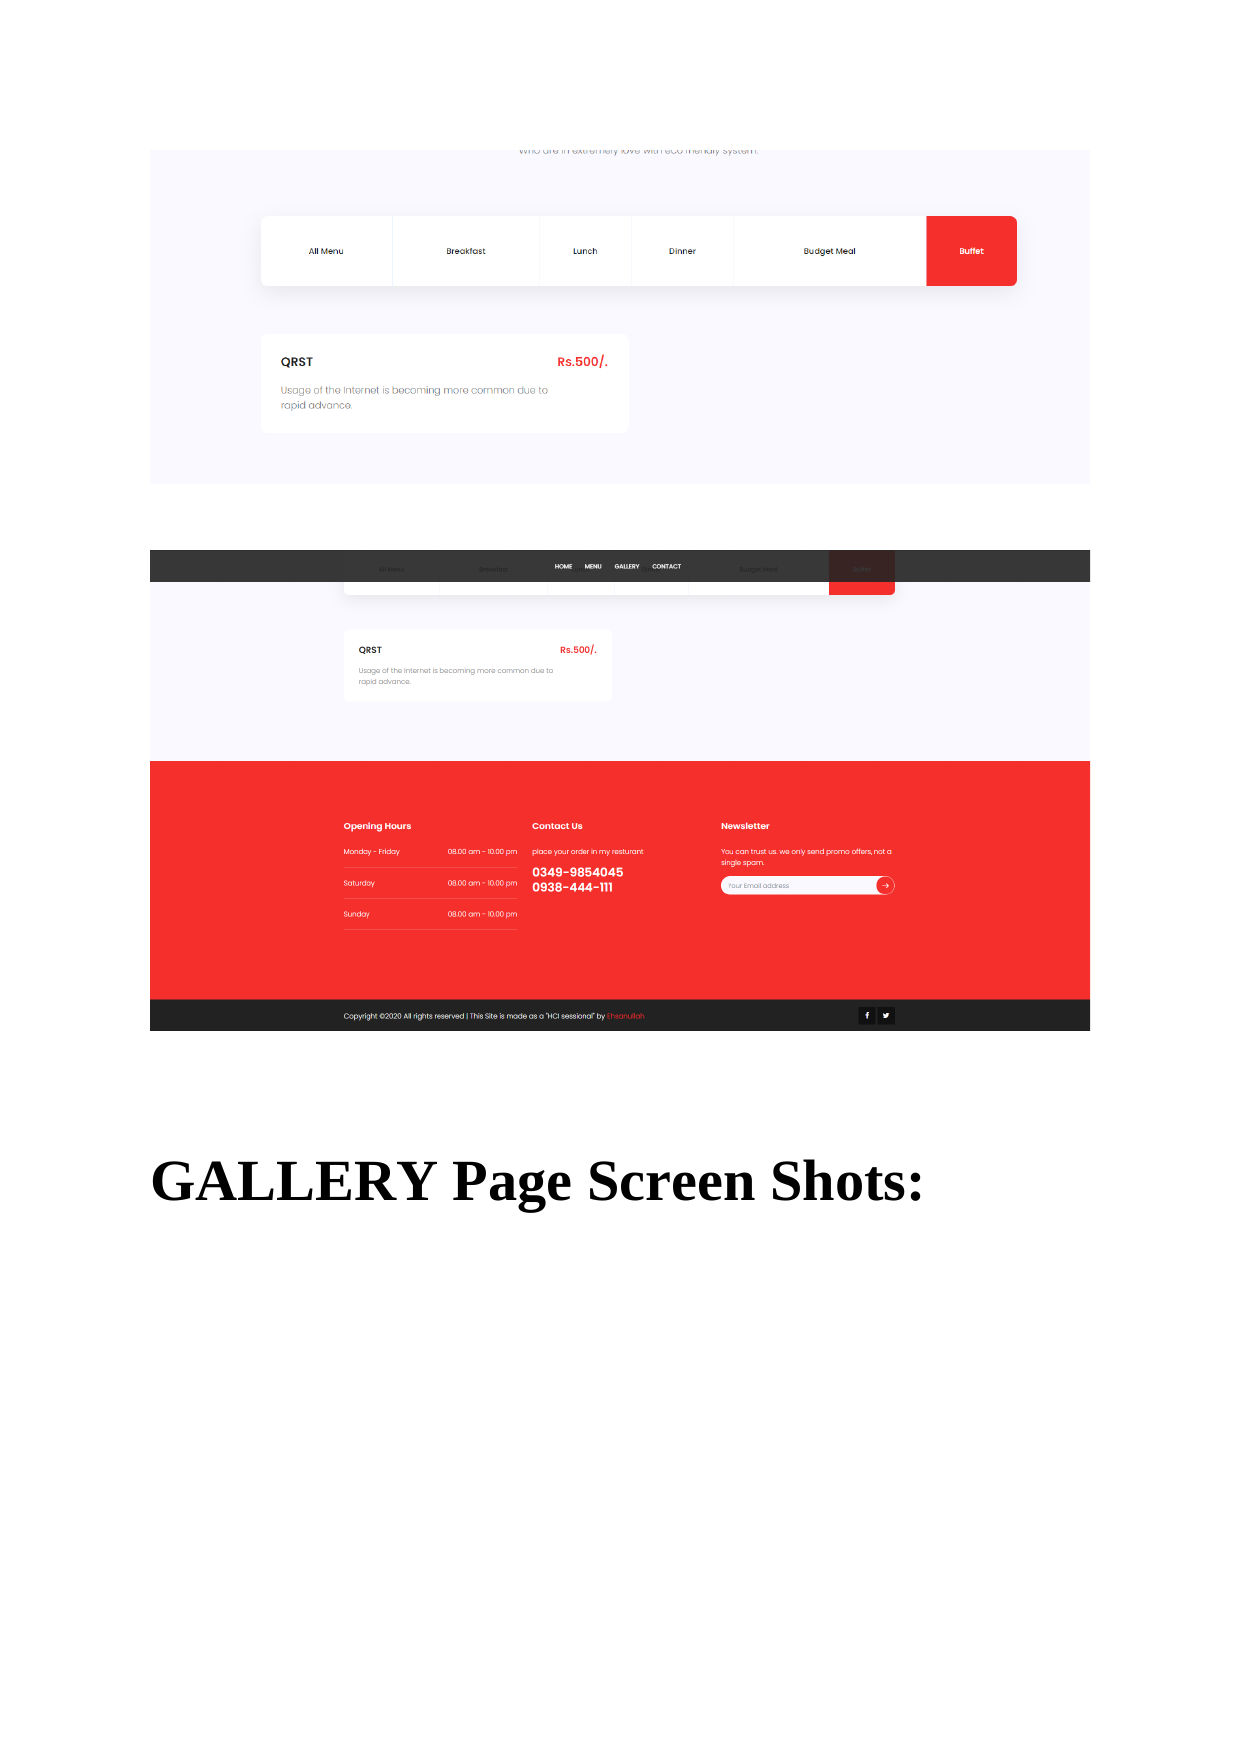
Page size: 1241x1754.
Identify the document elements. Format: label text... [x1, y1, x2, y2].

picture [150, 550, 1091, 1031]
picture [150, 150, 1091, 484]
text GALLERY Page Screen Shots: [150, 1145, 1090, 1212]
